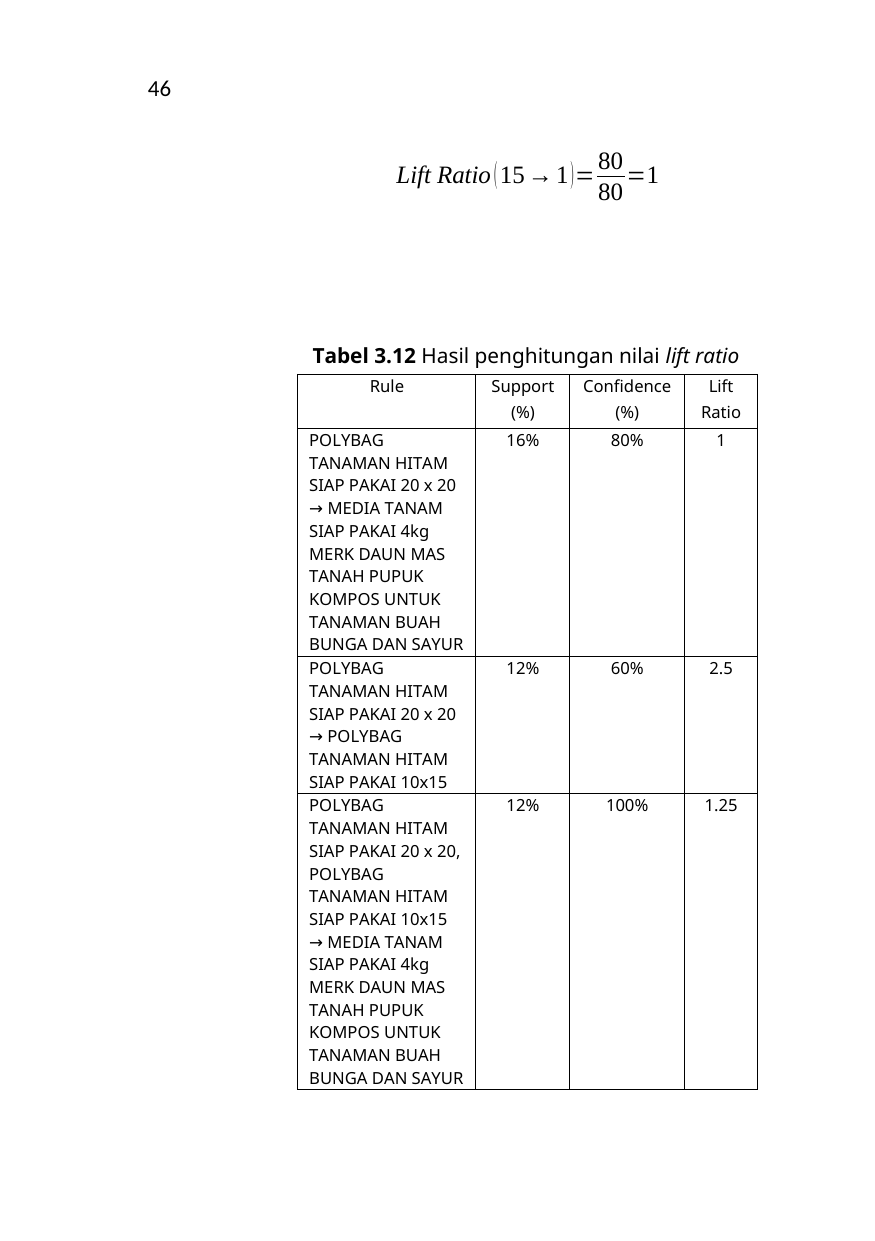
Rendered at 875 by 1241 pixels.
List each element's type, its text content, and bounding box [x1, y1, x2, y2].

table_cell 60% [570, 657, 684, 793]
table_header Lift Ratio [685, 375, 757, 427]
table_cell 12% [476, 657, 569, 793]
table_cell POLYBAG TANAMAN HITAM SIAP PAKAI 20 x 20 → POLYBAG TANAMAN HITAM SIAP PAKAI 10x15 [298, 657, 475, 793]
table_cell POLYBAG TANAMAN HITAM SIAP PAKAI 20 x 20 → MEDIA TANAM SIAP PAKAI 4kg MERK DAUN MAS TANAH PUPUK KOMPOS UNTUK TANAMAN BUAH BUNGA DAN SAYUR [298, 429, 475, 656]
table_cell 1.25 [685, 794, 757, 1089]
table_header Rule [298, 375, 475, 427]
table_header Confidence (%) [570, 375, 684, 427]
table_cell 80% [570, 429, 684, 656]
table_cell 16% [476, 429, 569, 656]
table_cell POLYBAG TANAMAN HITAM SIAP PAKAI 20 x 20, POLYBAG TANAMAN HITAM SIAP PAKAI 10x15 → MEDIA TANAM SIAP PAKAI 4kg MERK DAUN MAS TANAH PUPUK KOMPOS UNTUK TANAMAN BUAH BUNGA DAN SAYUR [298, 794, 475, 1089]
list Tabel 3.12 Hasil penghitungan nilai lift ratio [298, 341, 756, 370]
table_cell 1 [685, 429, 757, 656]
table_header Support (%) [476, 375, 569, 427]
table_cell 12% [476, 794, 569, 1089]
table_cell 2.5 [685, 657, 757, 793]
table_cell 100% [570, 794, 684, 1089]
